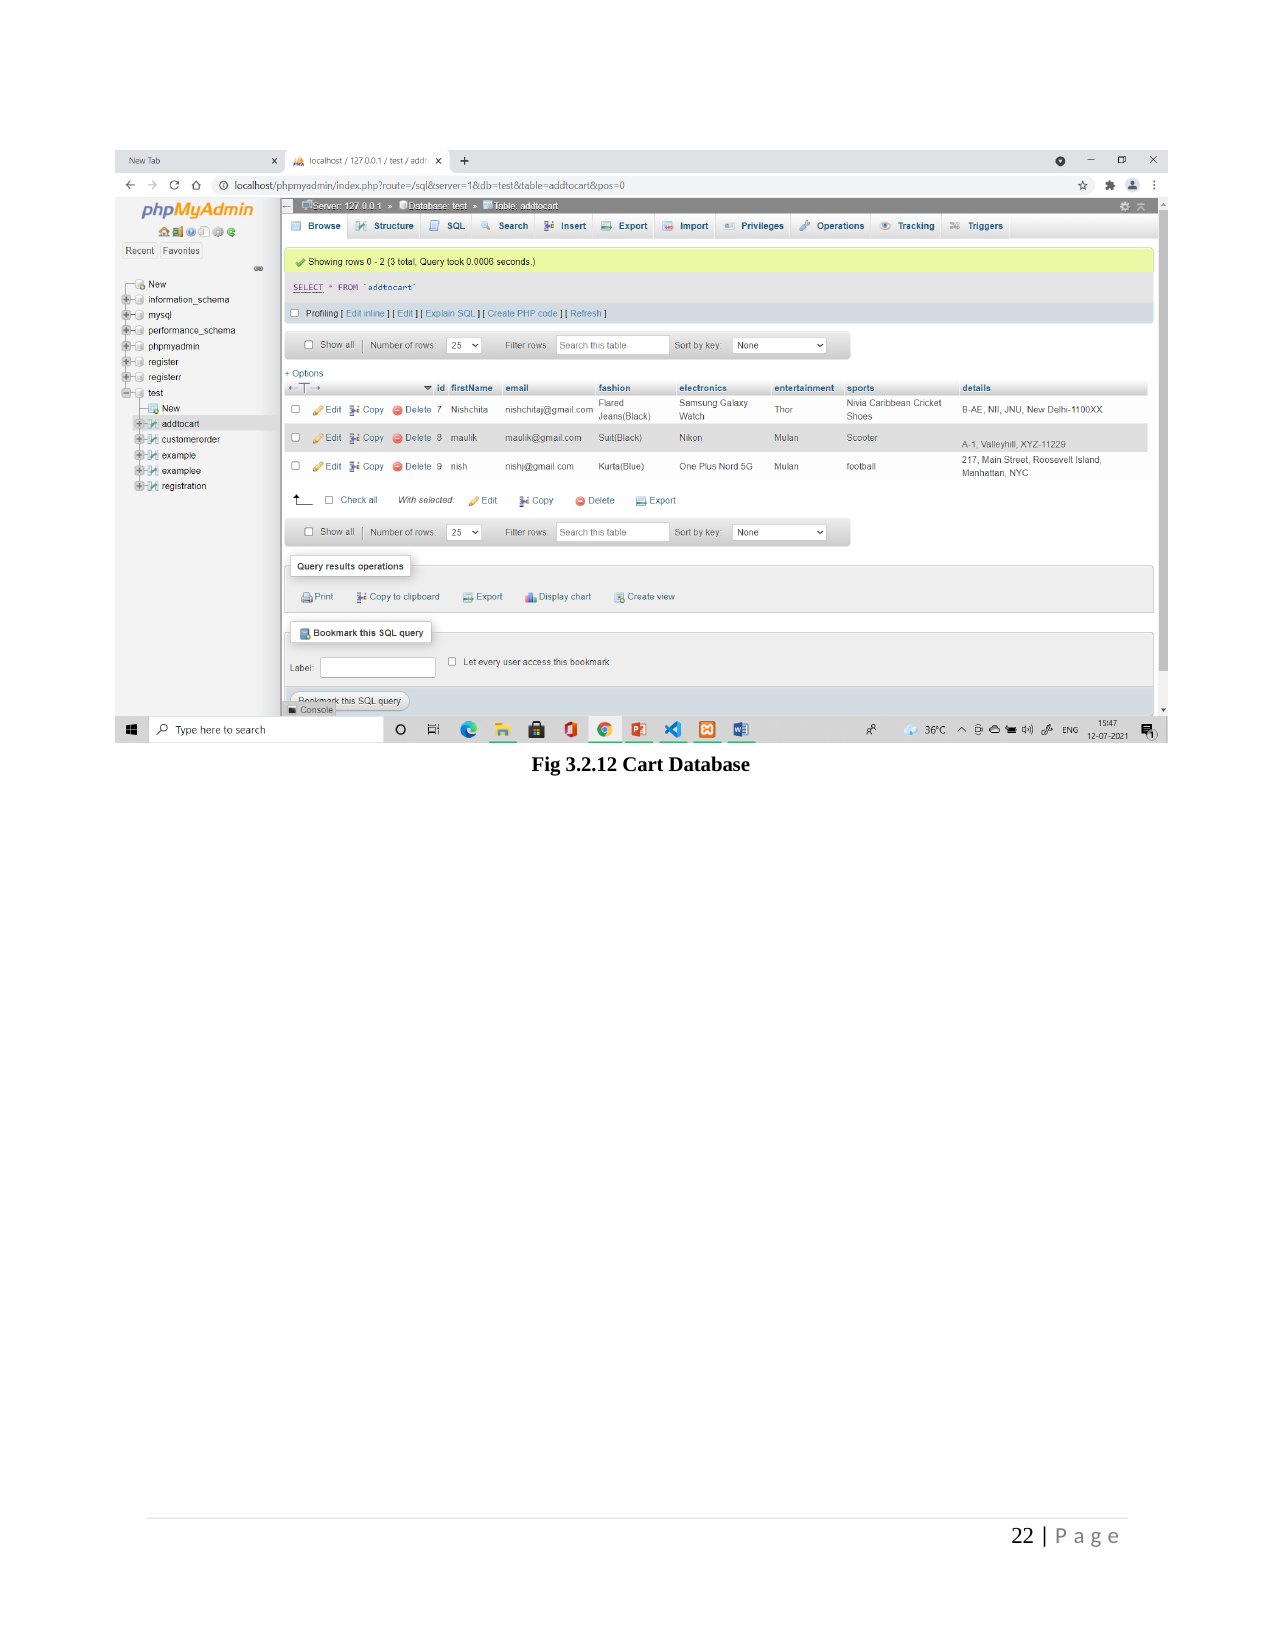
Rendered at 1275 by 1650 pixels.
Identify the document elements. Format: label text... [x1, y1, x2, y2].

picture [115, 150, 1168, 743]
text Fig 3.2.12 Cart Database [115, 752, 1166, 776]
